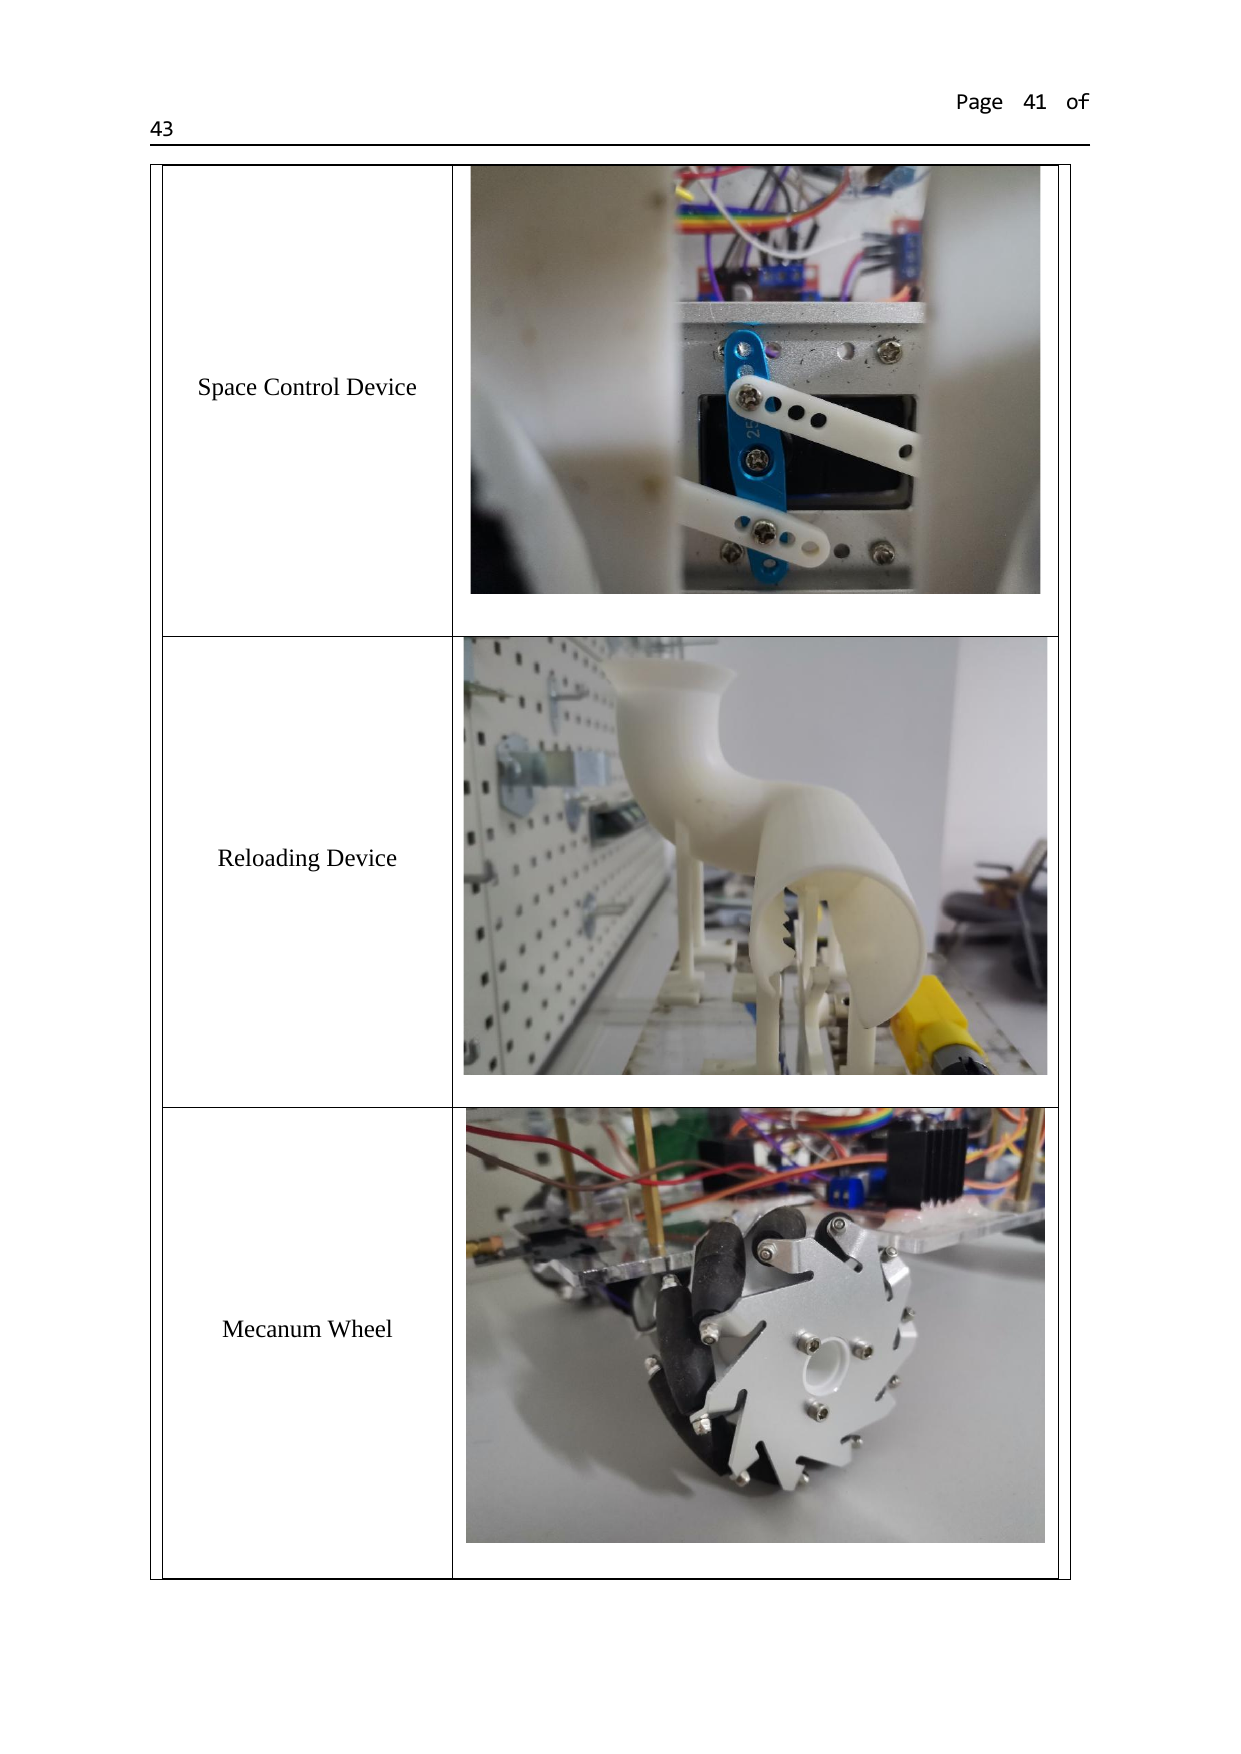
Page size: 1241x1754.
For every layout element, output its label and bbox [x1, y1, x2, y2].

table_cell [453, 637, 1058, 1107]
table_cell [1059, 165, 1070, 1579]
table_cell [453, 1108, 1058, 1578]
table_cell [163, 637, 452, 1107]
picture [463, 637, 1048, 1075]
table_cell [453, 166, 1058, 636]
table_cell [163, 1108, 452, 1578]
table_cell [151, 165, 162, 1579]
picture [470, 166, 1041, 594]
table_cell [163, 166, 452, 636]
picture [466, 1108, 1045, 1543]
